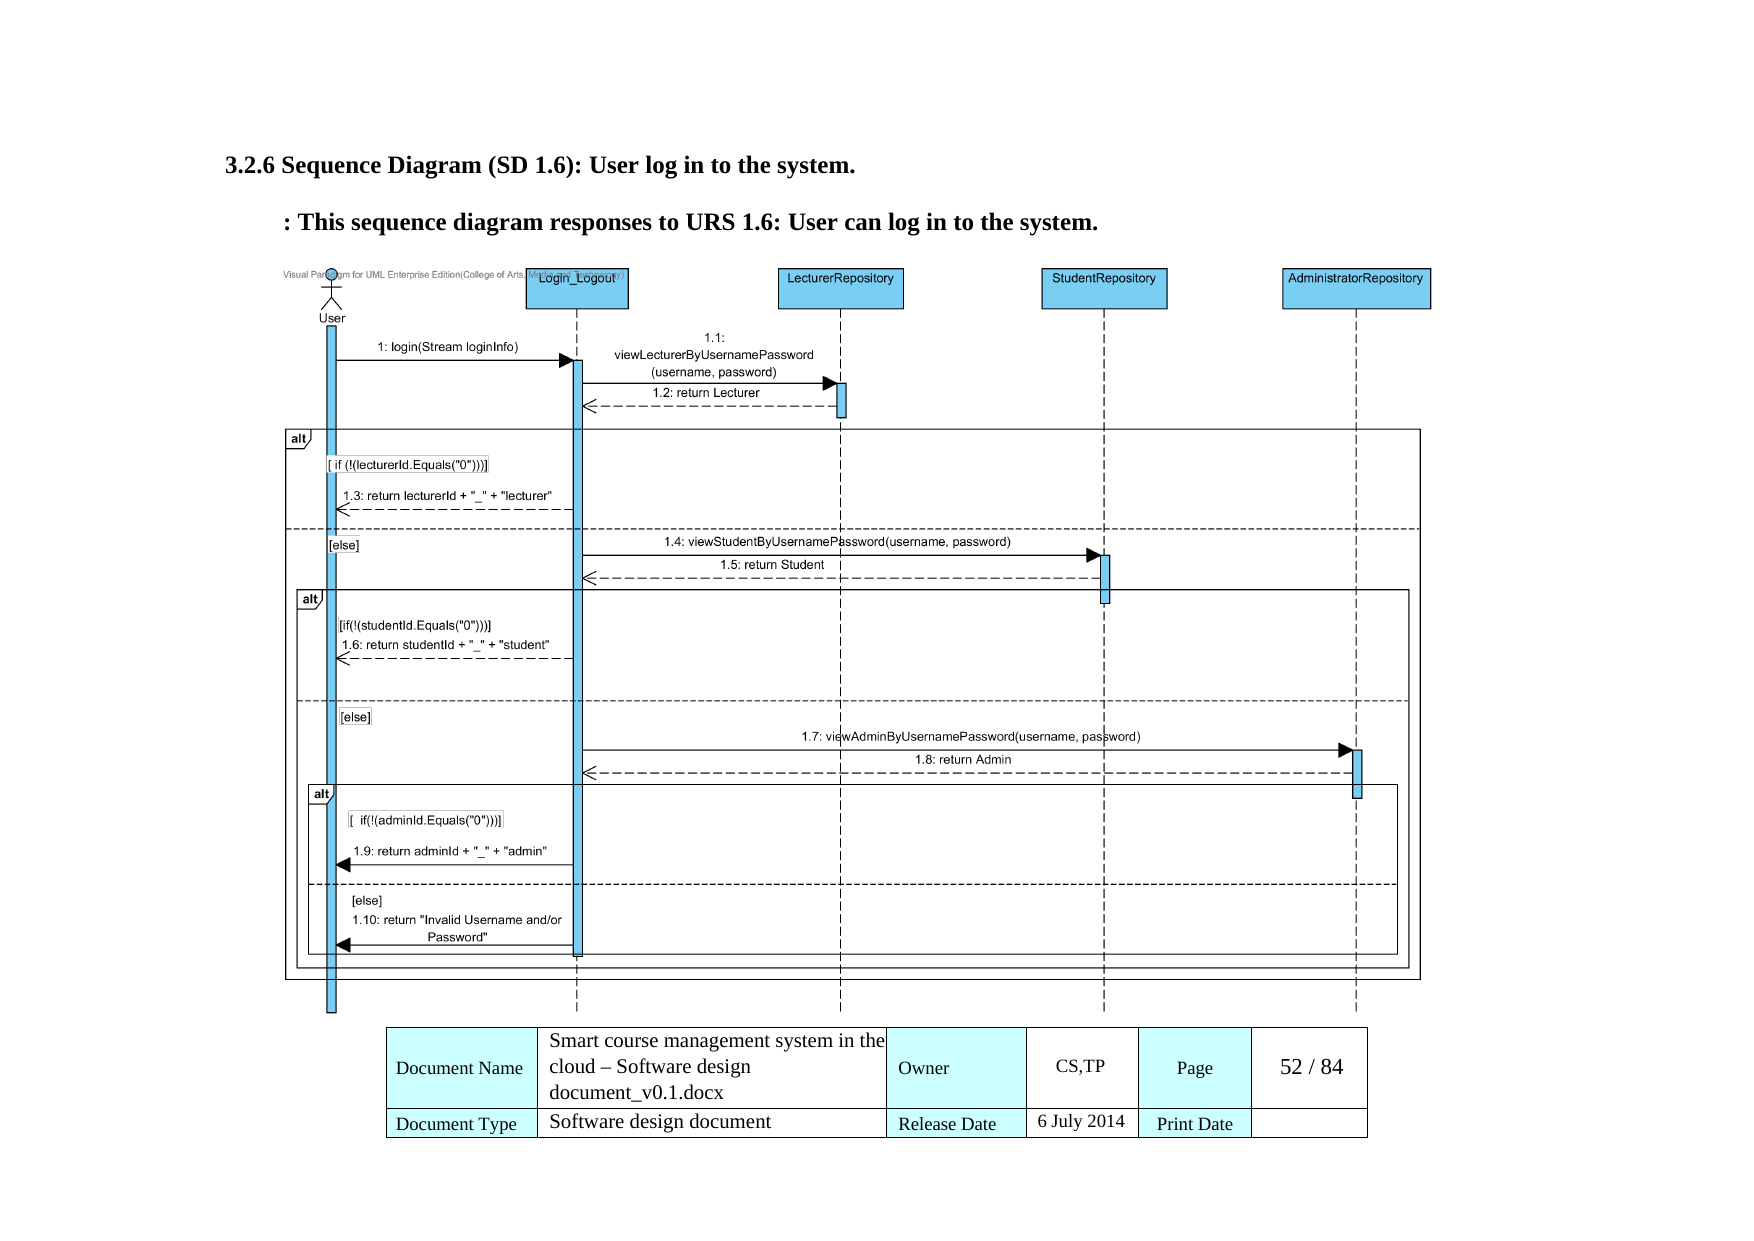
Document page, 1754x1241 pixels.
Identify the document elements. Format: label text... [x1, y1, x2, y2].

picture [283, 266, 1436, 1018]
text : This sequence diagram responses to URS 1.6: User can log in to the system. [225, 207, 1604, 236]
text 3.2.6 Sequence Diagram (SD 1.6): User log in to the system. [150, 150, 1604, 179]
